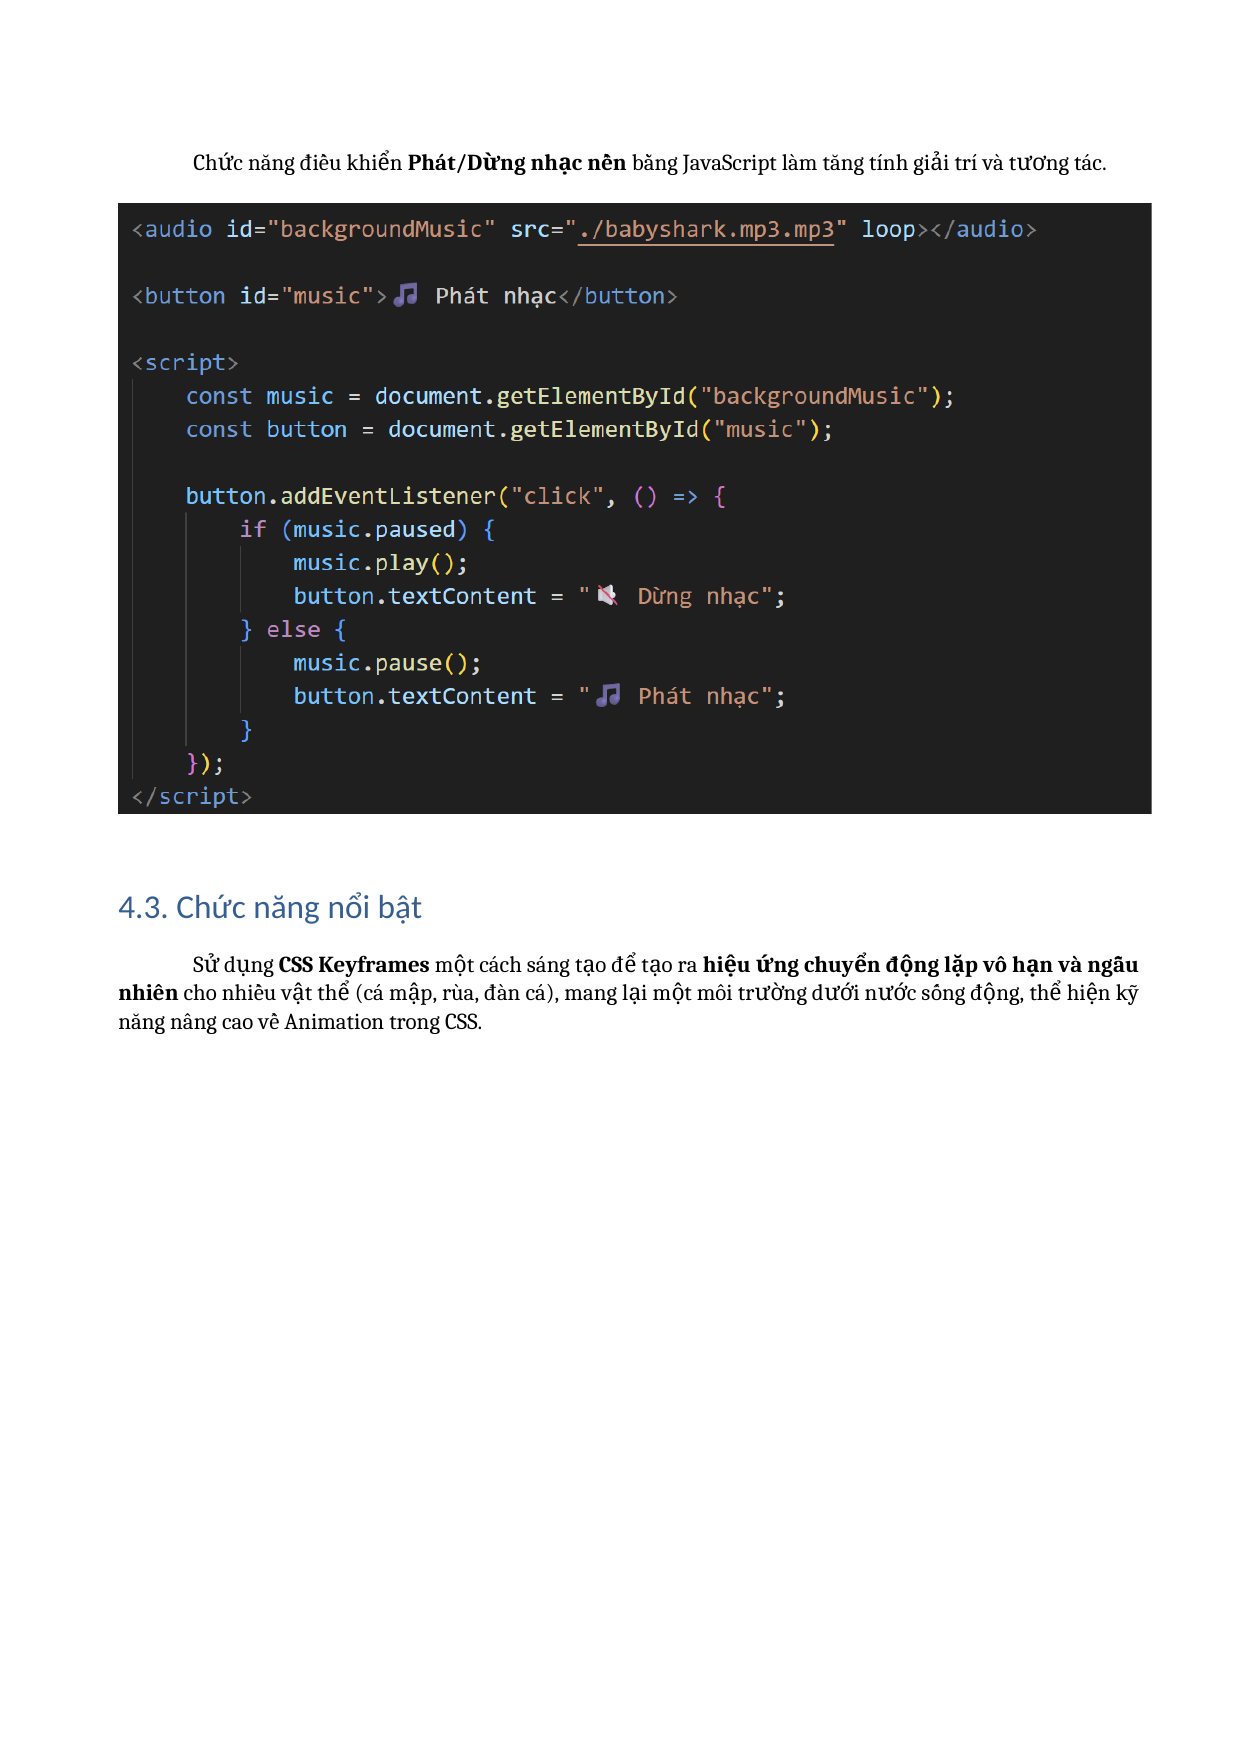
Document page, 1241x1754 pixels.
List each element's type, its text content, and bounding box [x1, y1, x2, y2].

subtitle 4.3. Chức năng nổi bật [118, 886, 1152, 927]
picture [118, 203, 1152, 814]
text Sử dụng CSS Keyframes một cách sáng tạo để tạo ra hiệu ứng chuyển động lặp vô hạn và ngẫu nhiên cho nhiều vật thể (cá mập, rùa, đàn cá), mang lại một môi trường dưới nước sống động, thể hiện kỹ năng nâng cao về Animation trong CSS. [118, 952, 1152, 1035]
text Chức năng điều khiển Phát/Dừng nhạc nền bằng JavaScript làm tăng tính giải trí và tương tác. [118, 150, 1152, 176]
